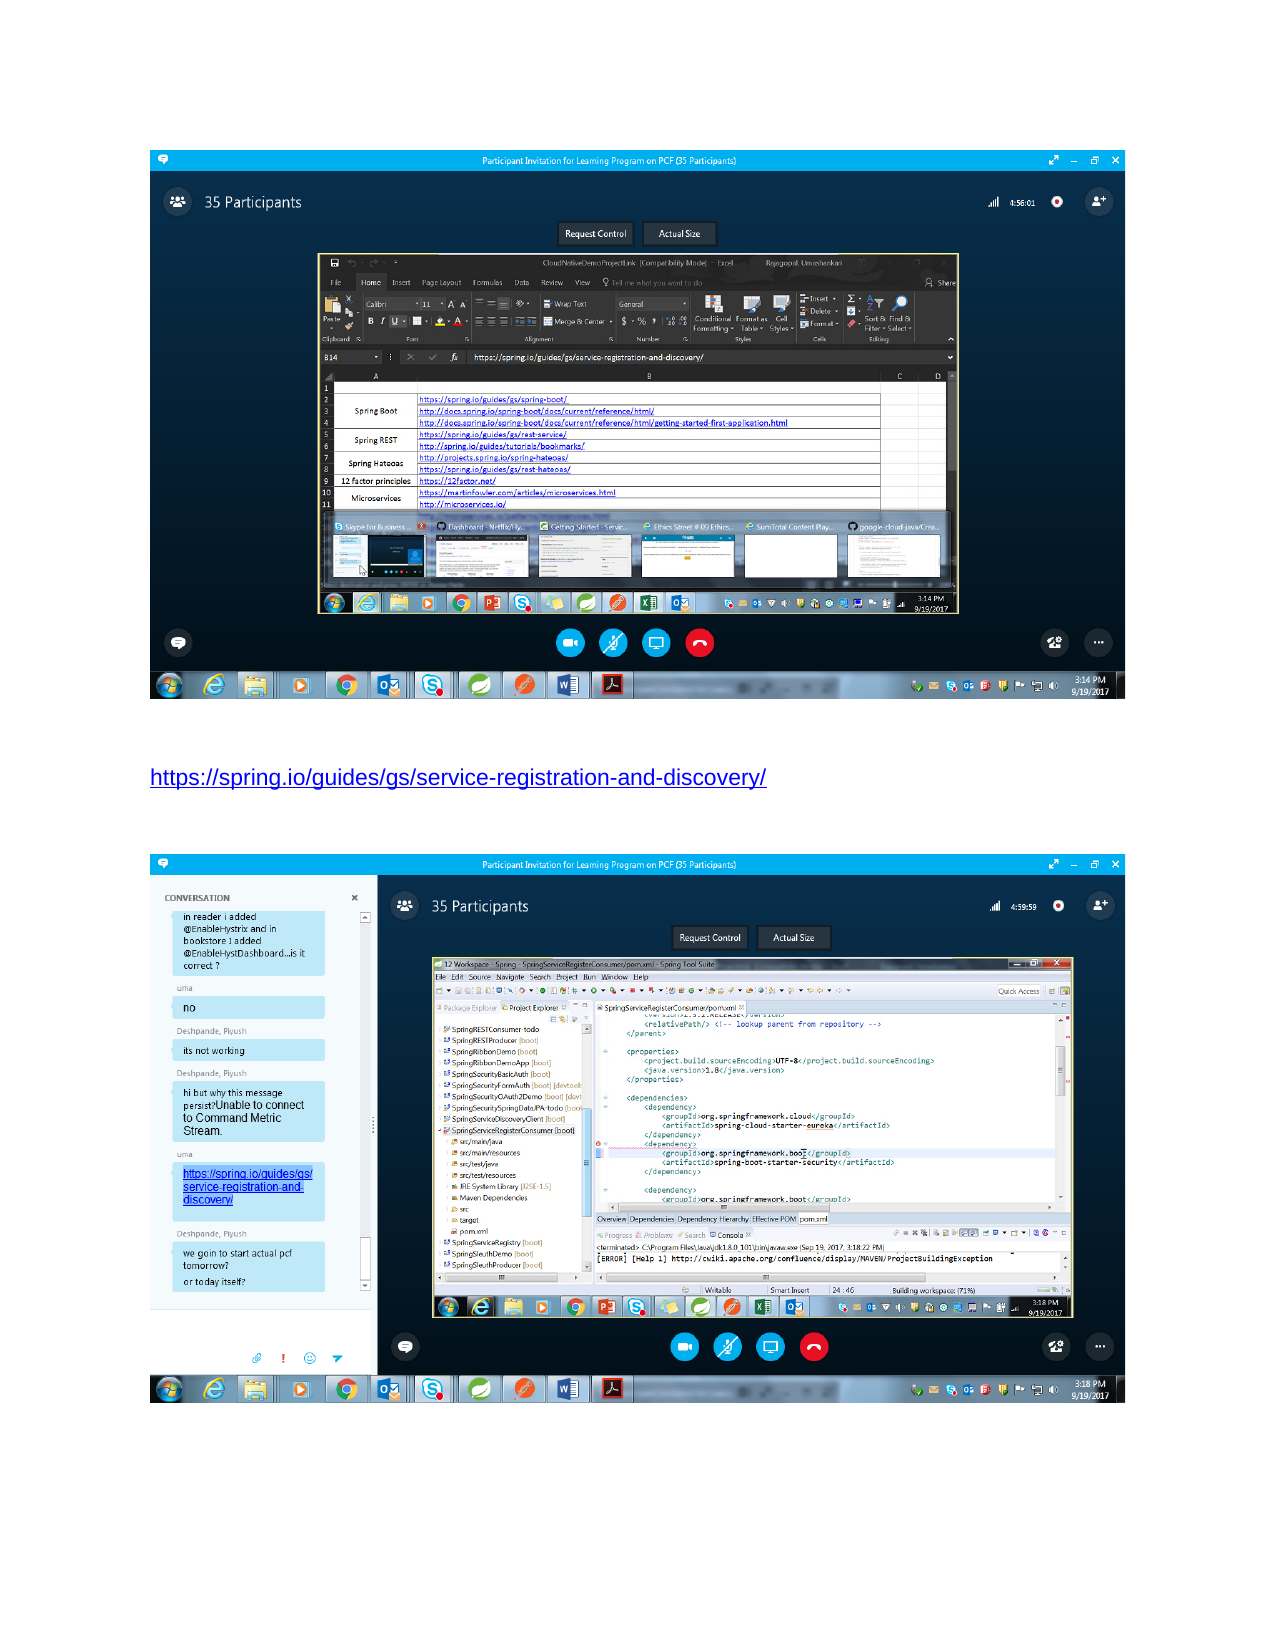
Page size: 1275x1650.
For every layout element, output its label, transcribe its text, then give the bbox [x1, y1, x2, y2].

picture [150, 172, 1125, 699]
text https://spring.io/guides/gs/service-registration-and-discovery/ [150, 764, 1125, 790]
picture [150, 876, 1125, 1403]
picture [159, 155, 167, 162]
picture [159, 859, 167, 866]
